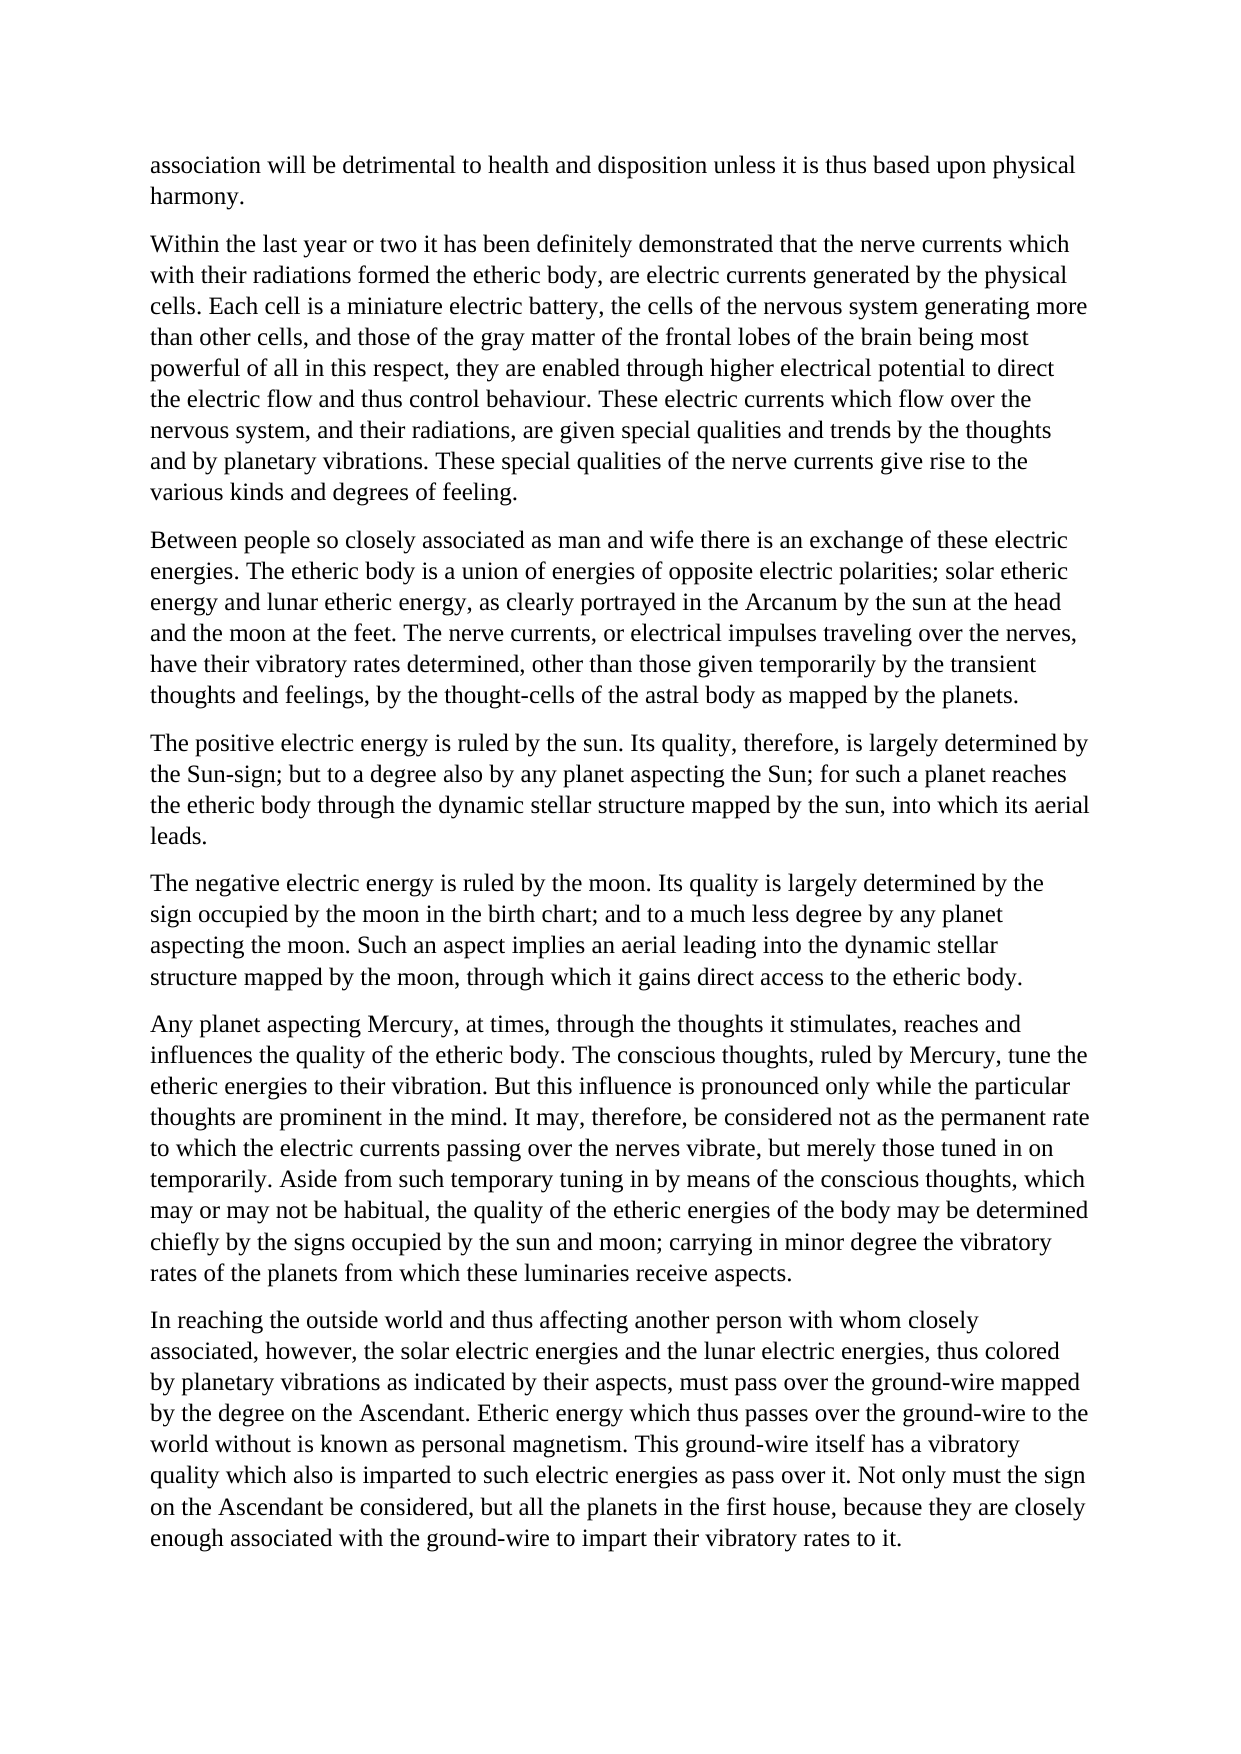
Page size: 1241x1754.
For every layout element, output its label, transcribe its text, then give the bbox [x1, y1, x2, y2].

text Any planet aspecting Mercury, at times, through the thoughts it stimulates, reaches and influences the quality of the etheric body. The conscious thoughts, ruled by Mercury, tune the etheric energies to their vibration. But this influence is pronounced only while the particular thoughts are prominent in the mind. It may, therefore, be considered not as the permanent rate to which the electric currents passing over the nerves vibrate, but merely those tuned in on temporarily. Aside from such temporary tuning in by means of the conscious thoughts, which may or may not be habitual, the quality of the etheric energies of the body may be determined chiefly by the signs occupied by the sun and moon; carrying in minor degree the vibratory rates of the planets from which these luminaries receive aspects. [150, 1009, 1090, 1286]
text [150, 150, 1090, 210]
text The positive electric energy is ruled by the sun. Its quality, therefore, is largely determined by the Sun-sign; but to a degree also by any planet aspecting the Sun; for such a planet reaches the etheric body through the dynamic stellar structure mapped by the sun, into which its aerial leads. [150, 728, 1090, 849]
text Within the last year or two it has been definitely demonstrated that the nerve currents which with their radiations formed the etheric body, are electric currents generated by the physical cells. Each cell is a miniature electric battery, the cells of the nervous system generating more than other cells, and those of the gray matter of the frontal lobes of the brain being most powerful of all in this respect, they are enabled through higher electrical potential to direct the electric flow and thus control behaviour. These electric currents which flow over the nervous system, and their radiations, are given special qualities and trends by the thoughts and by planetary vibrations. These special qualities of the nerve currents give rise to the various kinds and degrees of feeling. [150, 229, 1090, 506]
text The negative electric energy is ruled by the moon. Its quality is largely determined by the sign occupied by the moon in the birth chart; and to a much less degree by any planet aspecting the moon. Such an aspect implies an aerial leading into the dynamic stellar structure mapped by the moon, through which it gains direct access to the etheric body. [150, 868, 1090, 990]
text In reaching the outside world and thus affecting another person with whom closely associated, however, the solar electric energies and the lunar electric energies, thus colored by planetary vibrations as indicated by their aspects, must pass over the ground-wire mapped by the degree on the Ascendant. Etheric energy which thus passes over the ground-wire to the world without is known as personal magnetism. This ground-wire itself has a vibratory quality which also is imparted to such electric energies as pass over it. Not only must the sign on the Ascendant be considered, but all the planets in the first house, because they are closely enough associated with the ground-wire to impart their vibratory rates to it. [150, 1305, 1090, 1551]
text Between people so closely associated as man and wife there is an exchange of these electric energies. The etheric body is a union of energies of opposite electric polarities; solar etheric energy and lunar etheric energy, as clearly portrayed in the Arcanum by the sun at the head and the moon at the feet. The nerve currents, or electrical impulses traveling over the nerves, have their vibratory rates determined, other than those given temporarily by the transient thoughts and feelings, by the thought-cells of the astral body as mapped by the planets. [150, 525, 1090, 709]
